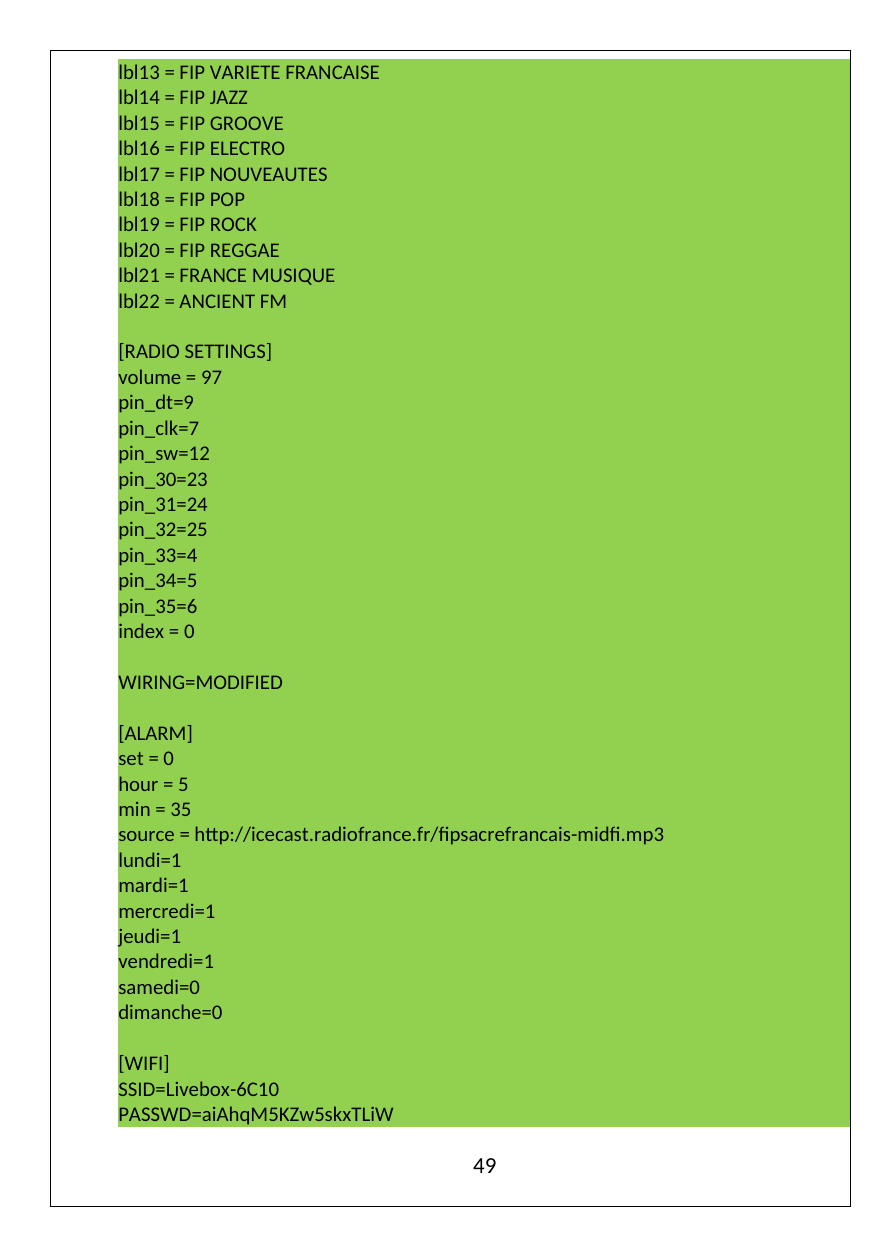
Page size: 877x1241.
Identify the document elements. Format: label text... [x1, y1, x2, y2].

text dimanche=0 [118, 999, 850, 1025]
text index = 0 [118, 618, 850, 644]
text lbl16 = FIP ELECTRO [118, 135, 850, 161]
text lbl20 = FIP REGGAE [118, 237, 850, 262]
text lbl18 = FIP POP [118, 186, 850, 212]
text pin_30=23 [118, 466, 850, 491]
text hour = 5 [118, 771, 850, 796]
text pin_31=24 [118, 491, 850, 517]
text samedi=0 [118, 974, 850, 999]
text pin_35=6 [118, 593, 850, 618]
text SSID=Livebox-6C10 [118, 1076, 850, 1101]
text source = http://icecast.radiofrance.fr/fipsacrefrancais-midfi.mp3 [118, 822, 850, 847]
text lbl21 = FRANCE MUSIQUE [118, 262, 850, 288]
text pin_34=5 [118, 567, 850, 593]
text volume = 97 [118, 364, 850, 389]
text [ALARM] [118, 720, 850, 745]
text mardi=1 [118, 872, 850, 898]
text PASSWD=aiAhqM5KZw5skxTLiW [118, 1101, 850, 1127]
text mercredi=1 [118, 898, 850, 923]
text pin_33=4 [118, 542, 850, 567]
text pin_dt=9 [118, 389, 850, 415]
text lbl14 = FIP JAZZ [118, 84, 850, 110]
text lbl17 = FIP NOUVEAUTES [118, 161, 850, 186]
text [RADIO SETTINGS] [118, 339, 850, 364]
text vendredi=1 [118, 949, 850, 974]
text min = 35 [118, 796, 850, 822]
text lbl15 = FIP GROOVE [118, 110, 850, 135]
text set = 0 [118, 745, 850, 771]
text pin_clk=7 [118, 415, 850, 440]
text pin_sw=12 [118, 440, 850, 466]
text jeudi=1 [118, 923, 850, 949]
text lbl22 = ANCIENT FM [118, 288, 850, 313]
text lbl19 = FIP ROCK [118, 212, 850, 237]
text lundi=1 [118, 847, 850, 872]
text pin_32=25 [118, 517, 850, 542]
text lbl13 = FIP VARIETE FRANCAISE [118, 59, 850, 84]
text WIRING=MODIFIED [118, 669, 850, 694]
text [WIFI] [118, 1050, 850, 1076]
